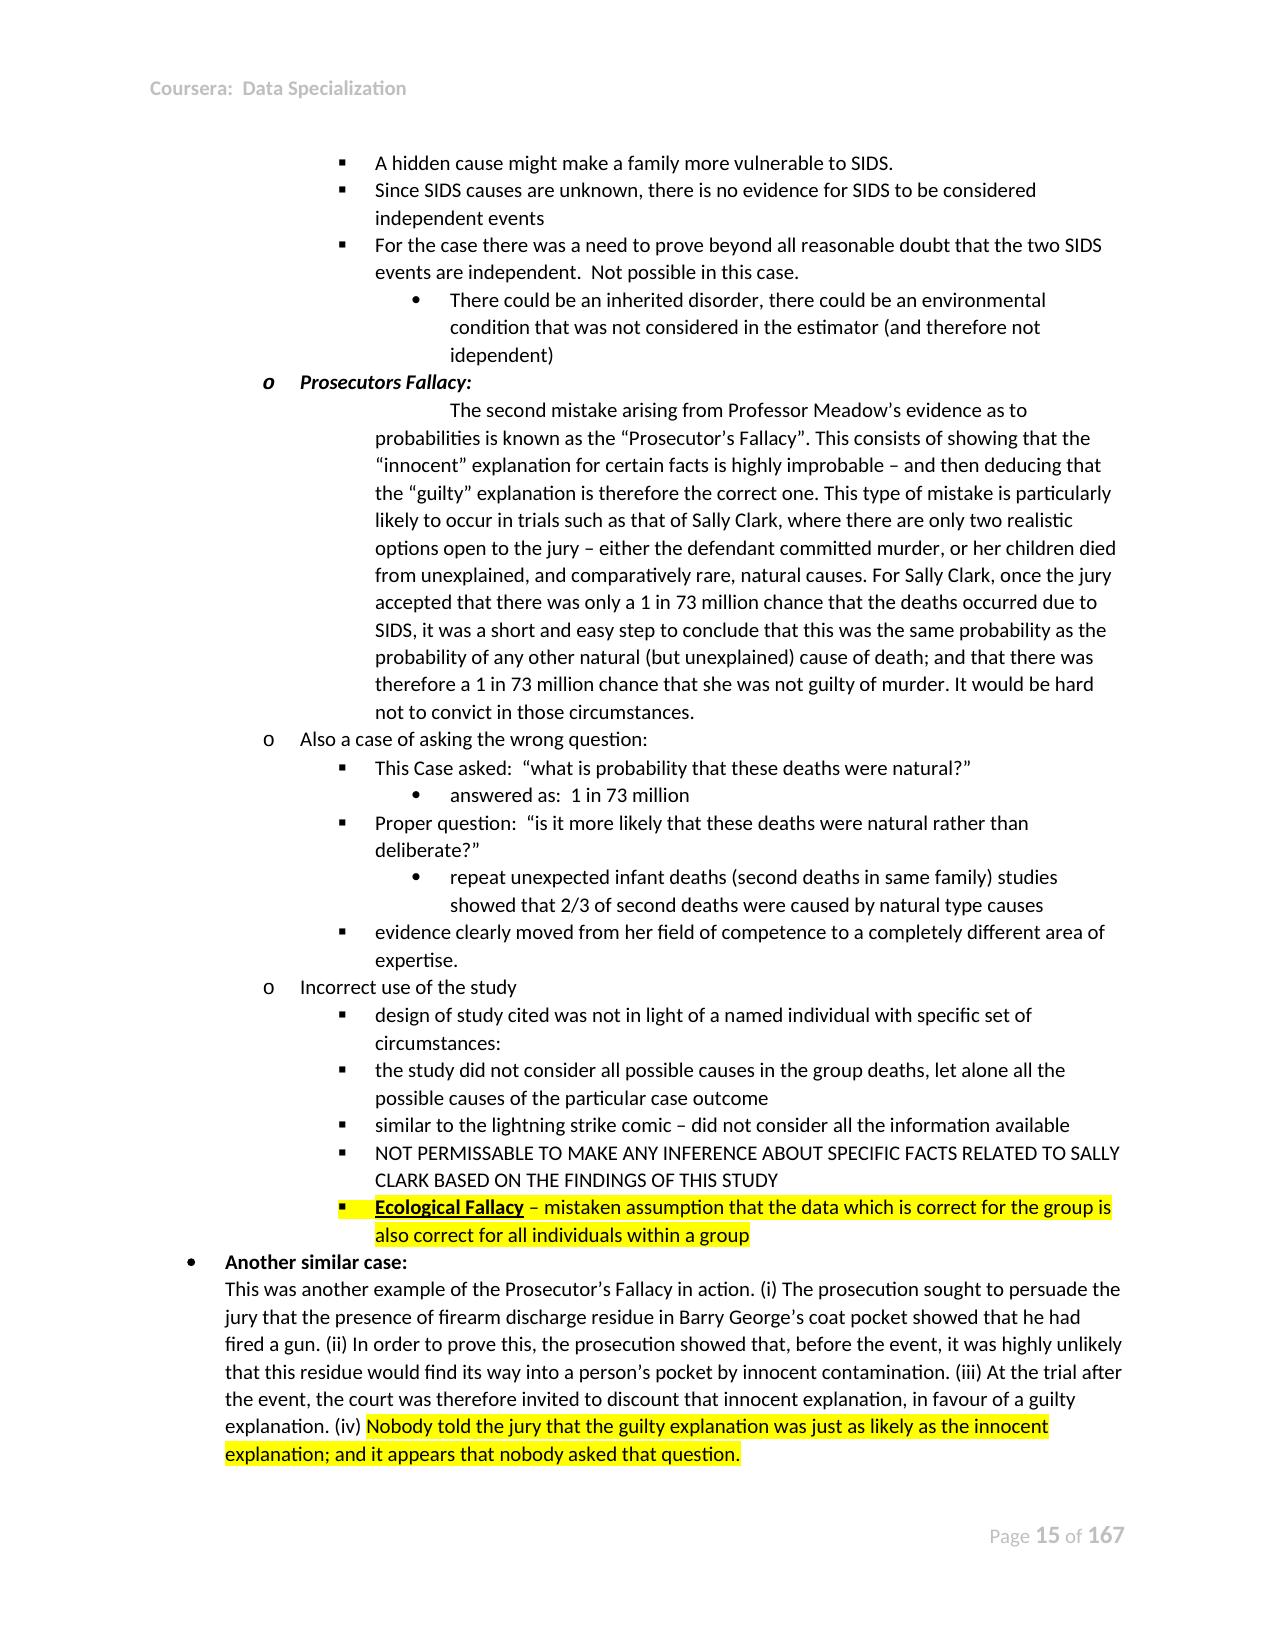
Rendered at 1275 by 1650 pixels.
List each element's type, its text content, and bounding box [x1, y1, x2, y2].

list Ecological Fallacy – mistaken assumption that the data which is correct for the group is also correct for all individuals within a group [337, 1194, 1125, 1247]
list design of study cited was not in light of a named individual with specific set of circumstances: [337, 1003, 1125, 1056]
list evidence clearly moved from her field of competence to a completely different area of expertise. [337, 919, 1125, 972]
list Since SIDS causes are unknown, there is no evidence for SIDS to be considered independent events [337, 177, 1125, 230]
list This was another example of the Prosecutor’s Fallacy in action. (i) The prosecution sought to persuade the jury that the presence of firearm discharge residue in Barry George’s coat pocket showed that he had fired a gun. (ii) In order to prove this, the prosecution showed that, before the event, it was highly unlikely that this residue would find its way into a person’s pocket by innocent contamination. (iii) At the trial after the event, the court was therefore invited to discount that innocent explanation, in favour of a guilty explanation. (iv) Nobody told the jury that the guilty explanation was just as likely as the innocent explanation; and it appears that nobody asked that question. [225, 1277, 1125, 1466]
text The second mistake arising from Professor Meadow’s evidence as to probabilities is known as the “Prosecutor’s Fallacy”. This consists of showing that the “innocent” explanation for certain facts is highly improbable – and then deducing that the “guilty” explanation is therefore the correct one. This type of mistake is particularly likely to occur in trials such as that of Sally Clark, where there are only two realistic options open to the jury – either the defendant committed murder, or her children died from unexplained, and comparatively rare, natural causes. For Sally Clark, once the jury accepted that there was only a 1 in 73 million chance that the deaths occurred due to SIDS, it was a short and easy step to conclude that this was the same probability as the probability of any other natural (but unexplained) cause of death; and that there was therefore a 1 in 73 million chance that she was not guilty of murder. It would be hard not to convict in those circumstances. [375, 398, 1125, 724]
list Also a case of asking the wrong question: [262, 726, 1125, 753]
list the study did not consider all possible causes in the group deaths, let alone all the possible causes of the particular case outcome [337, 1057, 1125, 1110]
list repeat unexpected infant deaths (second deaths in same family) studies showed that 2/3 of second deaths were caused by natural type causes [412, 864, 1125, 917]
list NOT PERMISSABLE TO MAKE ANY INFERENCE ABOUT SPECIFIC FACTS RELATED TO SALLY CLARK BASED ON THE FINDINGS OF THIS STUDY [337, 1140, 1125, 1192]
list Incorrect use of the study [262, 974, 1125, 1001]
list There could be an inherited disorder, there could be an environmental condition that was not considered in the estimator (and therefore not idependent) [412, 287, 1125, 367]
list Proper question: “is it more likely that these deaths were natural rather than deliberate?” [337, 810, 1125, 863]
list Another similar case: [187, 1249, 1125, 1275]
list similar to the lightning strike comic – did not consider all the information available [337, 1112, 1125, 1138]
list A hidden cause might make a family more vulnerable to SIDS. [337, 150, 1125, 175]
list For the case there was a need to prove beyond all reasonable doubt that the two SIDS events are independent. Not possible in this case. [337, 232, 1125, 285]
list answered as: 1 in 73 million [412, 782, 1125, 808]
list This Case asked: “what is probability that these deaths were natural?” [337, 755, 1125, 780]
list Prosecutors Fallacy: [262, 369, 1125, 396]
